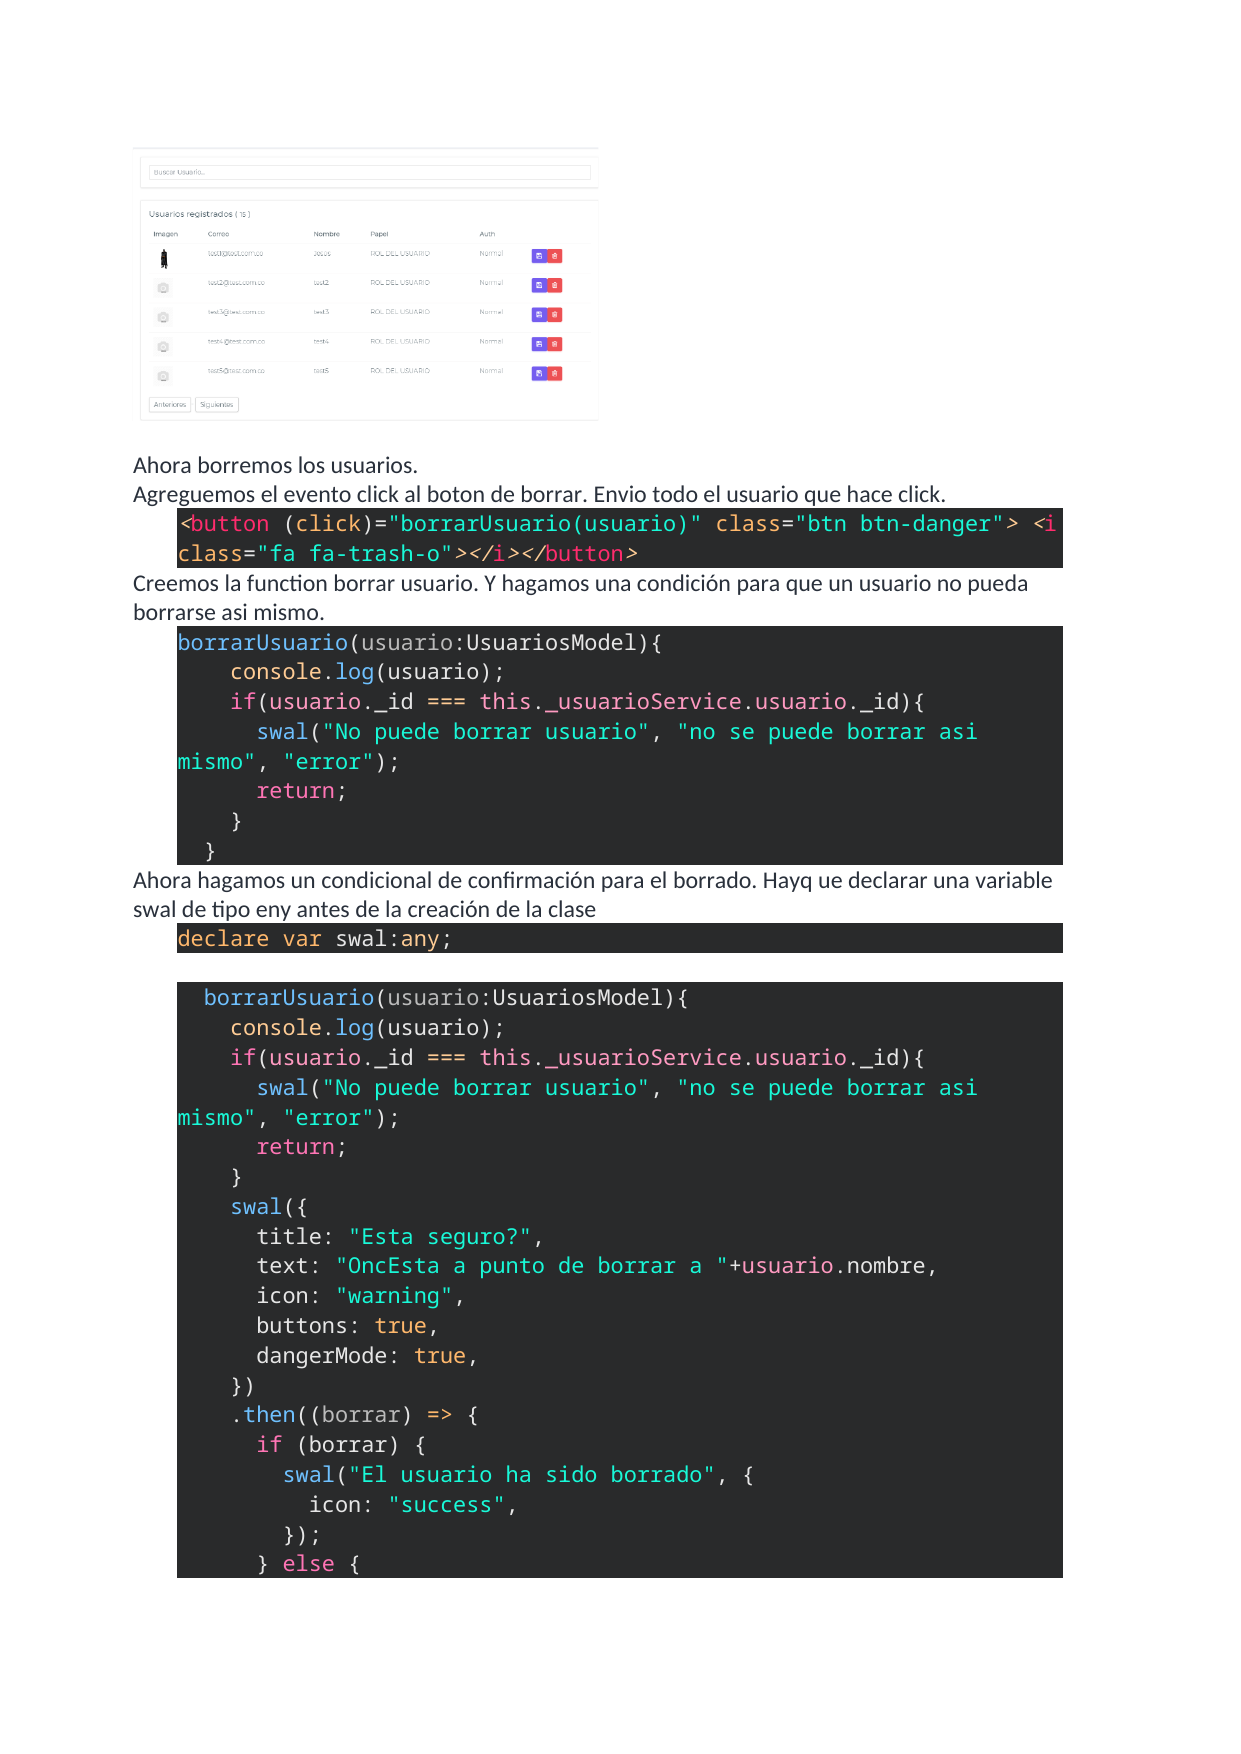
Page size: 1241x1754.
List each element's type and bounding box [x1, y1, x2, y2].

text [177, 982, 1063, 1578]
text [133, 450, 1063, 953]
picture [132, 147, 599, 421]
